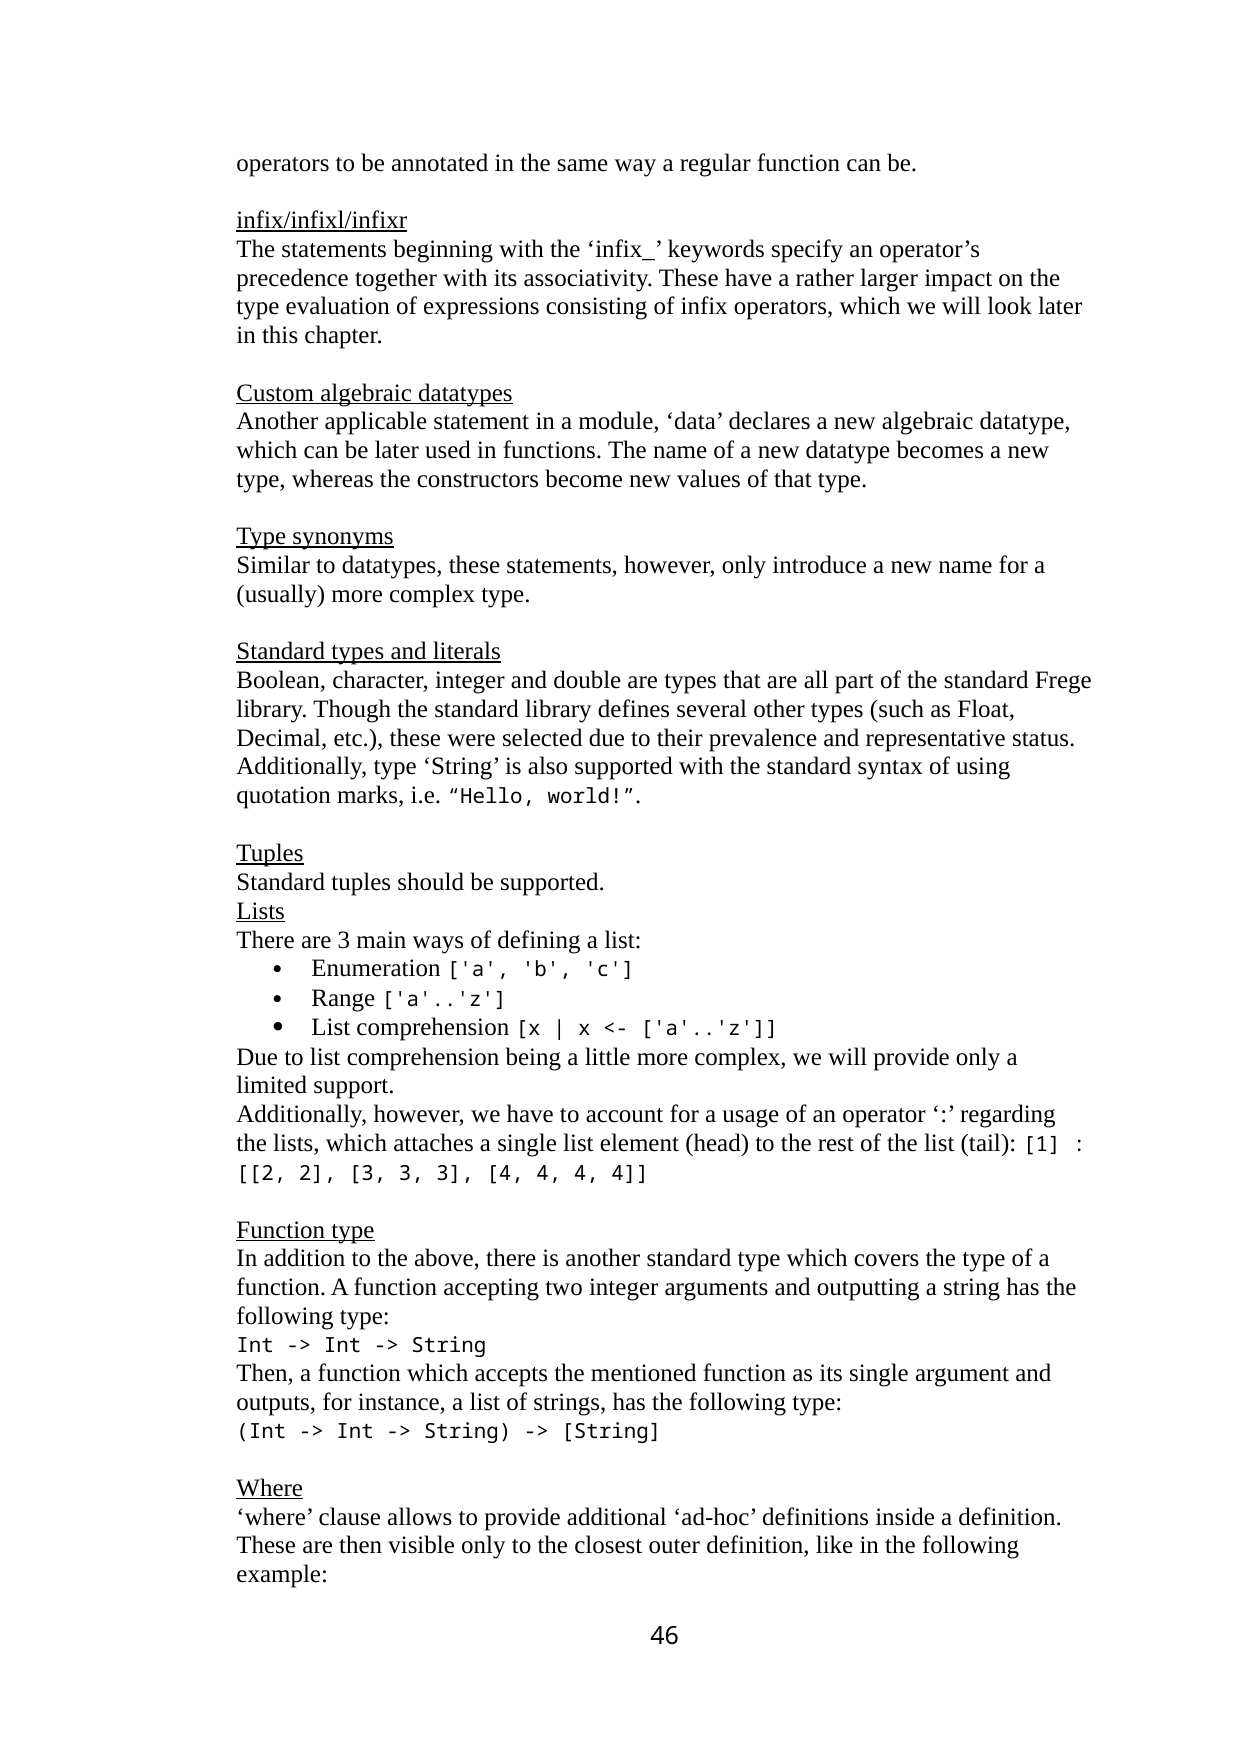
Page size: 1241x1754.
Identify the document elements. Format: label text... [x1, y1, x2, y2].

text Custom algebraic datatypes [236, 378, 1092, 406]
text infix/infixl/infixr [236, 205, 1092, 234]
text Type synonyms [236, 521, 1092, 550]
text Lists [236, 896, 1092, 925]
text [236, 148, 1092, 176]
text Int -> Int -> String [236, 1330, 1092, 1358]
text Tuples [236, 838, 1092, 867]
text Boolean, character, integer and double are types that are all part of the standard Frege library. Though the standard library defines several other types (such as Float, Decimal, etc.), these were selected due to their prevalence and representative status. Additionally, type ‘String’ is also supported with the standard syntax of using quotation marks, i.e. “Hello, world!”. [236, 665, 1092, 810]
text Similar to datatypes, these statements, however, only introduce a new name for a (usually) more complex type. [236, 550, 1092, 608]
text Standard types and literals [236, 636, 1092, 665]
text Additionally, however, we have to account for a usage of an operator ‘:’ regarding the lists, which attaches a single list element (head) to the rest of the list (tail): [1] : [[2, 2], [3, 3, 3], [4, 4, 4, 4]] [236, 1099, 1092, 1186]
text ‘where’ clause allows to provide additional ‘ad-hoc’ definitions inside a definition. These are then visible only to the closest outer definition, like in the following example: [236, 1502, 1092, 1588]
text Another applicable statement in a module, ‘data’ declares a new algebraic datatype, which can be later used in functions. The name of a new datatype becomes a new type, whereas the constructors become new values of that type. [236, 406, 1092, 493]
list Enumeration ['a', 'b', 'c'] [274, 953, 1092, 983]
text Due to list comprehension being a little more complex, we will provide only a limited support. [236, 1042, 1092, 1099]
list Range ['a'..'z'] [274, 983, 1092, 1012]
text (Int -> Int -> String) -> [String] [236, 1416, 1092, 1444]
text Function type [236, 1215, 1092, 1243]
text There are 3 main ways of defining a list: [236, 925, 1092, 953]
text In addition to the above, there is another standard type which covers the type of a function. A function accepting two integer arguments and outputting a string has the following type: [236, 1243, 1092, 1330]
list List comprehension [x | x <- ['a'..'z']] [274, 1012, 1092, 1042]
text Where [236, 1473, 1092, 1502]
text The statements beginning with the ‘infix_’ keywords specify an operator’s precedence together with its associativity. These have a rather larger impact on the type evaluation of expressions consisting of infix operators, which we will look later in this chapter. [236, 234, 1092, 349]
text Standard tuples should be supported. [236, 867, 1092, 896]
text Then, a function which accepts the mentioned function as its single argument and outputs, for instance, a list of strings, has the following type: [236, 1358, 1092, 1416]
